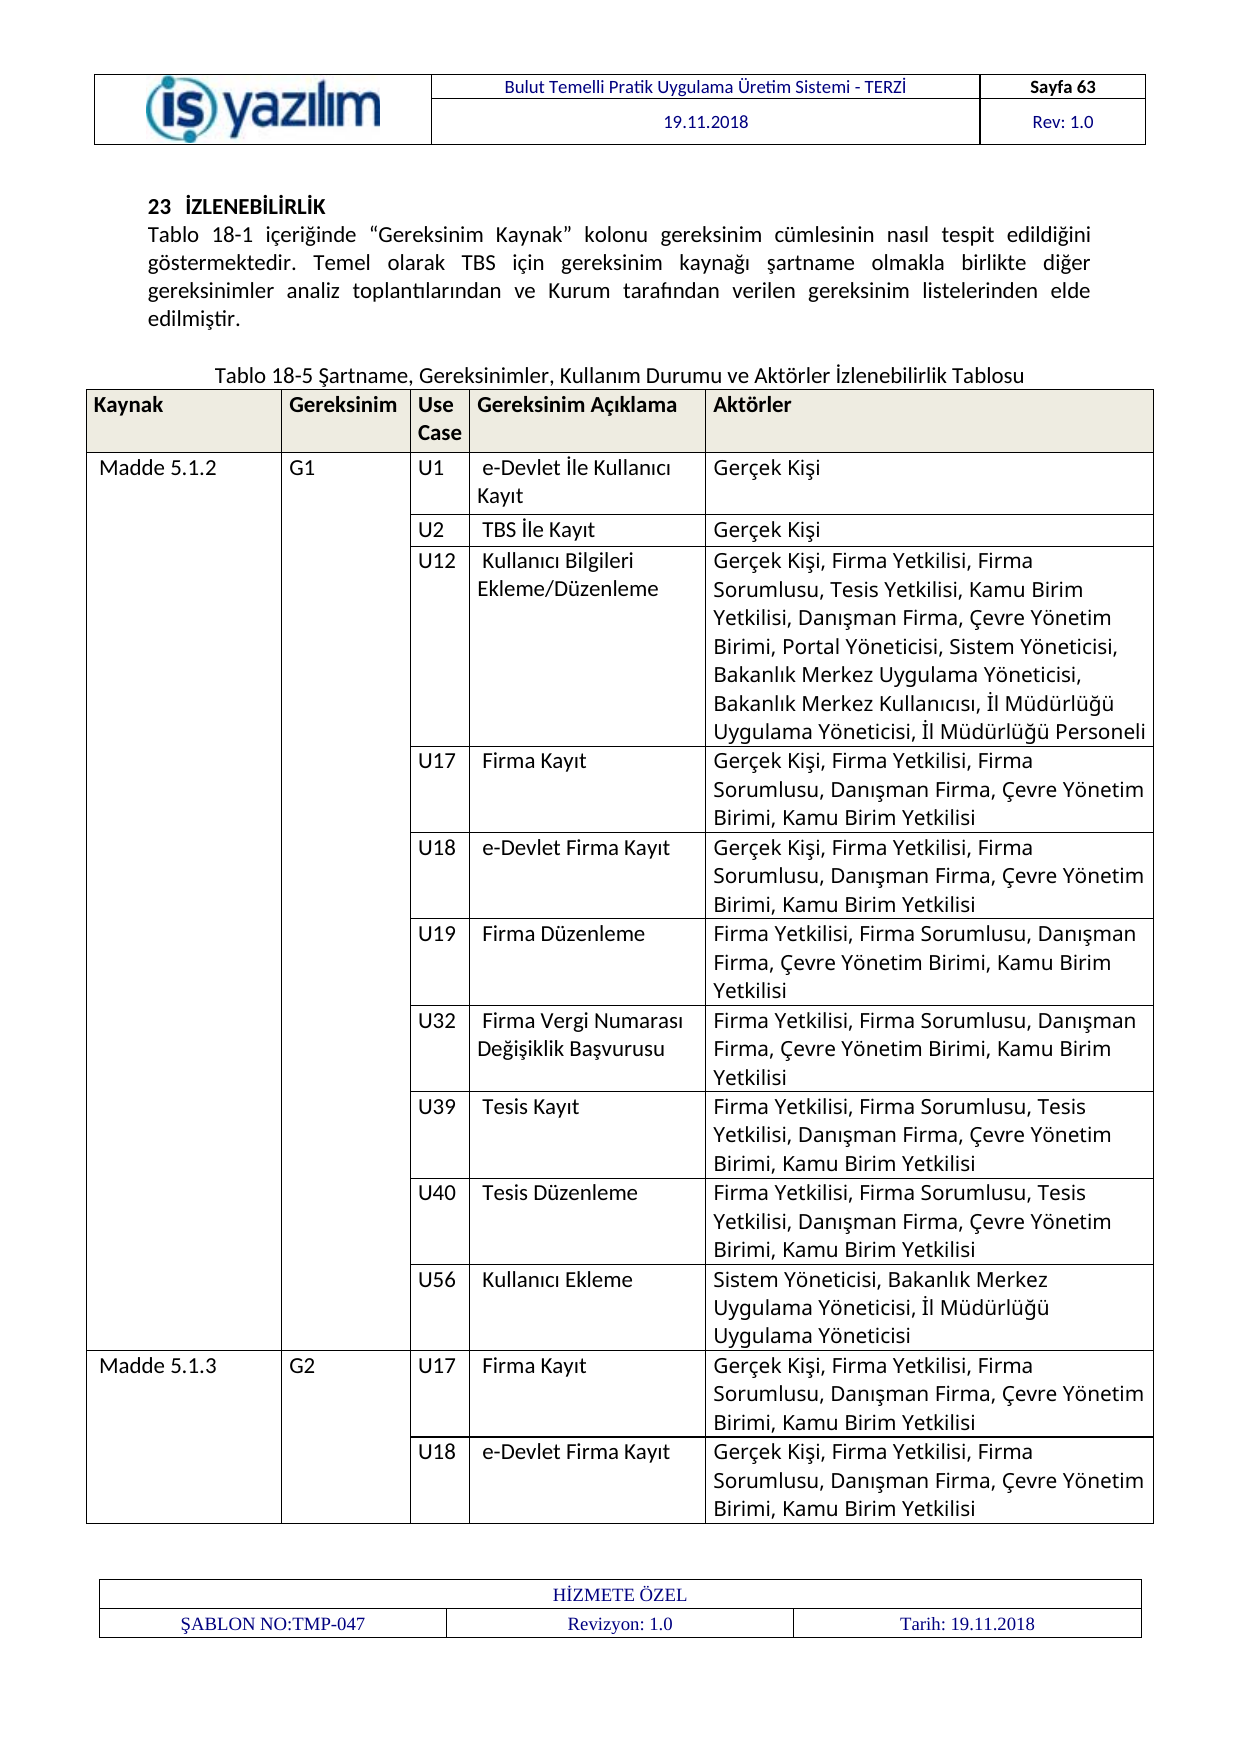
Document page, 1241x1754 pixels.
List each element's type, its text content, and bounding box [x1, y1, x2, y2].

table_cell Gerçek Kişi [706, 453, 1153, 514]
table_cell U2 [411, 515, 469, 546]
table_cell e-Devlet Firma Kayıt [470, 1438, 705, 1523]
subtitle İZLENEBİLİRLİK [148, 192, 1093, 220]
table_cell Tesis Kayıt [470, 1092, 705, 1177]
table_cell U18 [411, 833, 469, 918]
table_cell U17 [411, 1351, 469, 1436]
table_cell Gerçek Kişi [706, 515, 1153, 546]
text Tablo 18-1 içeriğinde “Gereksinim Kaynak” kolonu gereksinim cümlesinin nasıl tespit edildiğini göstermektedir. Temel olarak TBS için gereksinim kaynağı şartname olmakla birlikte diğer gereksinimler analiz toplantılarından ve Kurum tarafından verilen gereksinim listelerinden elde edilmiştir. [148, 220, 1093, 332]
table_cell Gerçek Kişi, Firma Yetkilisi, Firma Sorumlusu, Danışman Firma, Çevre Yönetim Birimi, Kamu Birim Yetkilisi [706, 747, 1153, 832]
table_cell U19 [411, 919, 469, 1005]
table_cell Madde 5.1.3 [87, 1351, 281, 1523]
table_header Aktörler [706, 390, 1153, 452]
table_cell U12 [411, 547, 469, 746]
table_header Gereksinim Açıklama [470, 390, 705, 452]
table_cell TBS İle Kayıt [470, 515, 705, 546]
table_cell e-Devlet İle Kullanıcı Kayıt [470, 453, 705, 514]
table_cell Firma Kayıt [470, 1351, 705, 1436]
table_cell Sistem Yöneticisi, Bakanlık Merkez Uygulama Yöneticisi, İl Müdürlüğü Uygulama Yöneticisi [706, 1265, 1153, 1350]
table_cell Firma Yetkilisi, Firma Sorumlusu, Tesis Yetkilisi, Danışman Firma, Çevre Yönetim Birimi, Kamu Birim Yetkilisi [706, 1092, 1153, 1177]
table_cell Firma Kayıt [470, 747, 705, 832]
picture [146, 75, 380, 143]
table_cell U32 [411, 1006, 469, 1091]
table_header Gereksinim [282, 390, 410, 452]
table_cell Firma Yetkilisi, Firma Sorumlusu, Tesis Yetkilisi, Danışman Firma, Çevre Yönetim Birimi, Kamu Birim Yetkilisi [706, 1179, 1153, 1264]
table_cell Gerçek Kişi, Firma Yetkilisi, Firma Sorumlusu, Tesis Yetkilisi, Kamu Birim Yetkilisi, Danışman Firma, Çevre Yönetim Birimi, Portal Yöneticisi, Sistem Yöneticisi, Bakanlık Merkez Uygulama Yöneticisi, Bakanlık Merkez Kullanıcısı, İl Müdürlüğü Uygulama Yöneticisi, İl Müdürlüğü Personeli [706, 547, 1153, 746]
table_cell Tesis Düzenleme [470, 1179, 705, 1264]
table_cell G1 [282, 453, 410, 1350]
table_cell U18 [411, 1438, 469, 1523]
table_cell U1 [411, 453, 469, 514]
table_cell U56 [411, 1265, 469, 1350]
table_cell Madde 5.1.2 [87, 453, 281, 1350]
table_header Use Case [411, 390, 469, 452]
table_cell Firma Yetkilisi, Firma Sorumlusu, Danışman Firma, Çevre Yönetim Birimi, Kamu Birim Yetkilisi [706, 1006, 1153, 1091]
table_cell Gerçek Kişi, Firma Yetkilisi, Firma Sorumlusu, Danışman Firma, Çevre Yönetim Birimi, Kamu Birim Yetkilisi [706, 833, 1153, 918]
table_cell Kullanıcı Bilgileri Ekleme/Düzenleme [470, 547, 705, 746]
table_cell e-Devlet Firma Kayıt [470, 833, 705, 918]
table_cell Firma Düzenleme [470, 919, 705, 1005]
table_cell Kullanıcı Ekleme [470, 1265, 705, 1350]
table_cell U39 [411, 1092, 469, 1177]
table_cell G2 [282, 1351, 410, 1523]
table_cell Gerçek Kişi, Firma Yetkilisi, Firma Sorumlusu, Danışman Firma, Çevre Yönetim Birimi, Kamu Birim Yetkilisi [706, 1351, 1153, 1436]
table_cell U40 [411, 1179, 469, 1264]
table_cell Firma Yetkilisi, Firma Sorumlusu, Danışman Firma, Çevre Yönetim Birimi, Kamu Birim Yetkilisi [706, 919, 1153, 1005]
table_cell Firma Vergi Numarası Değişiklik Başvurusu [470, 1006, 705, 1091]
table_header Kaynak [87, 390, 281, 452]
table_cell Gerçek Kişi, Firma Yetkilisi, Firma Sorumlusu, Danışman Firma, Çevre Yönetim Birimi, Kamu Birim Yetkilisi [706, 1438, 1153, 1523]
table_cell U17 [411, 747, 469, 832]
